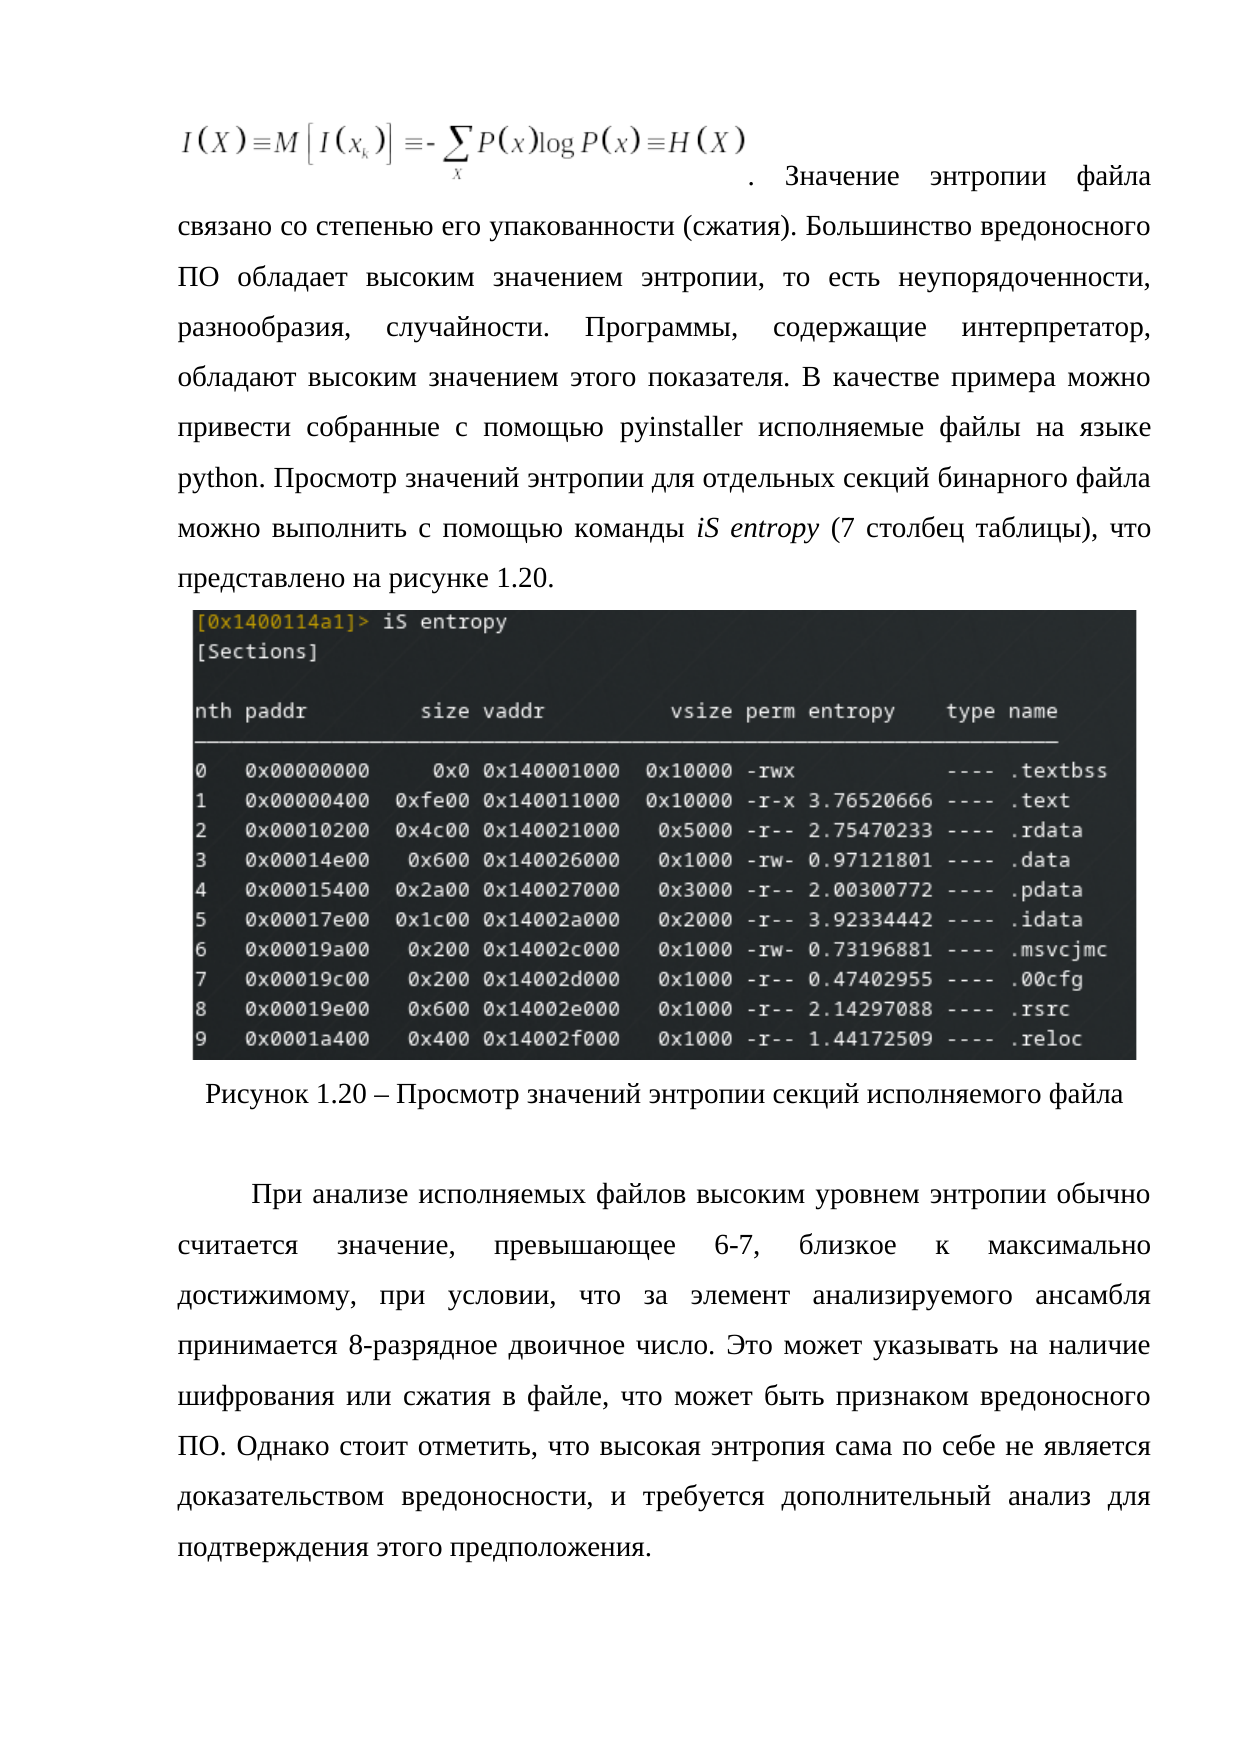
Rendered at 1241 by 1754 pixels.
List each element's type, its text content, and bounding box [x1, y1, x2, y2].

table_cell Рисунок 1.20 – Просмотр значений энтропии секций исполняемого файла [177, 1076, 1152, 1126]
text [177, 118, 1152, 594]
text При анализе исполняемых файлов высоким уровнем энтропии обычно считается значение, превышающее 6-7, близкое к максимально достижимому, при условии, что за элемент анализируемого ансамбля принимается 8-разрядное двоичное число. Это может указывать на наличие шифрования или сжатия в файле, что может быть признаком вредоносного ПО. Однако стоит отметить, что высокая энтропия сама по себе не является доказательством вредоносности, и требуется дополнительный анализ для подтверждения этого предположения. [177, 1177, 1152, 1562]
table_header [177, 611, 1152, 1076]
picture [192, 610, 1137, 1060]
